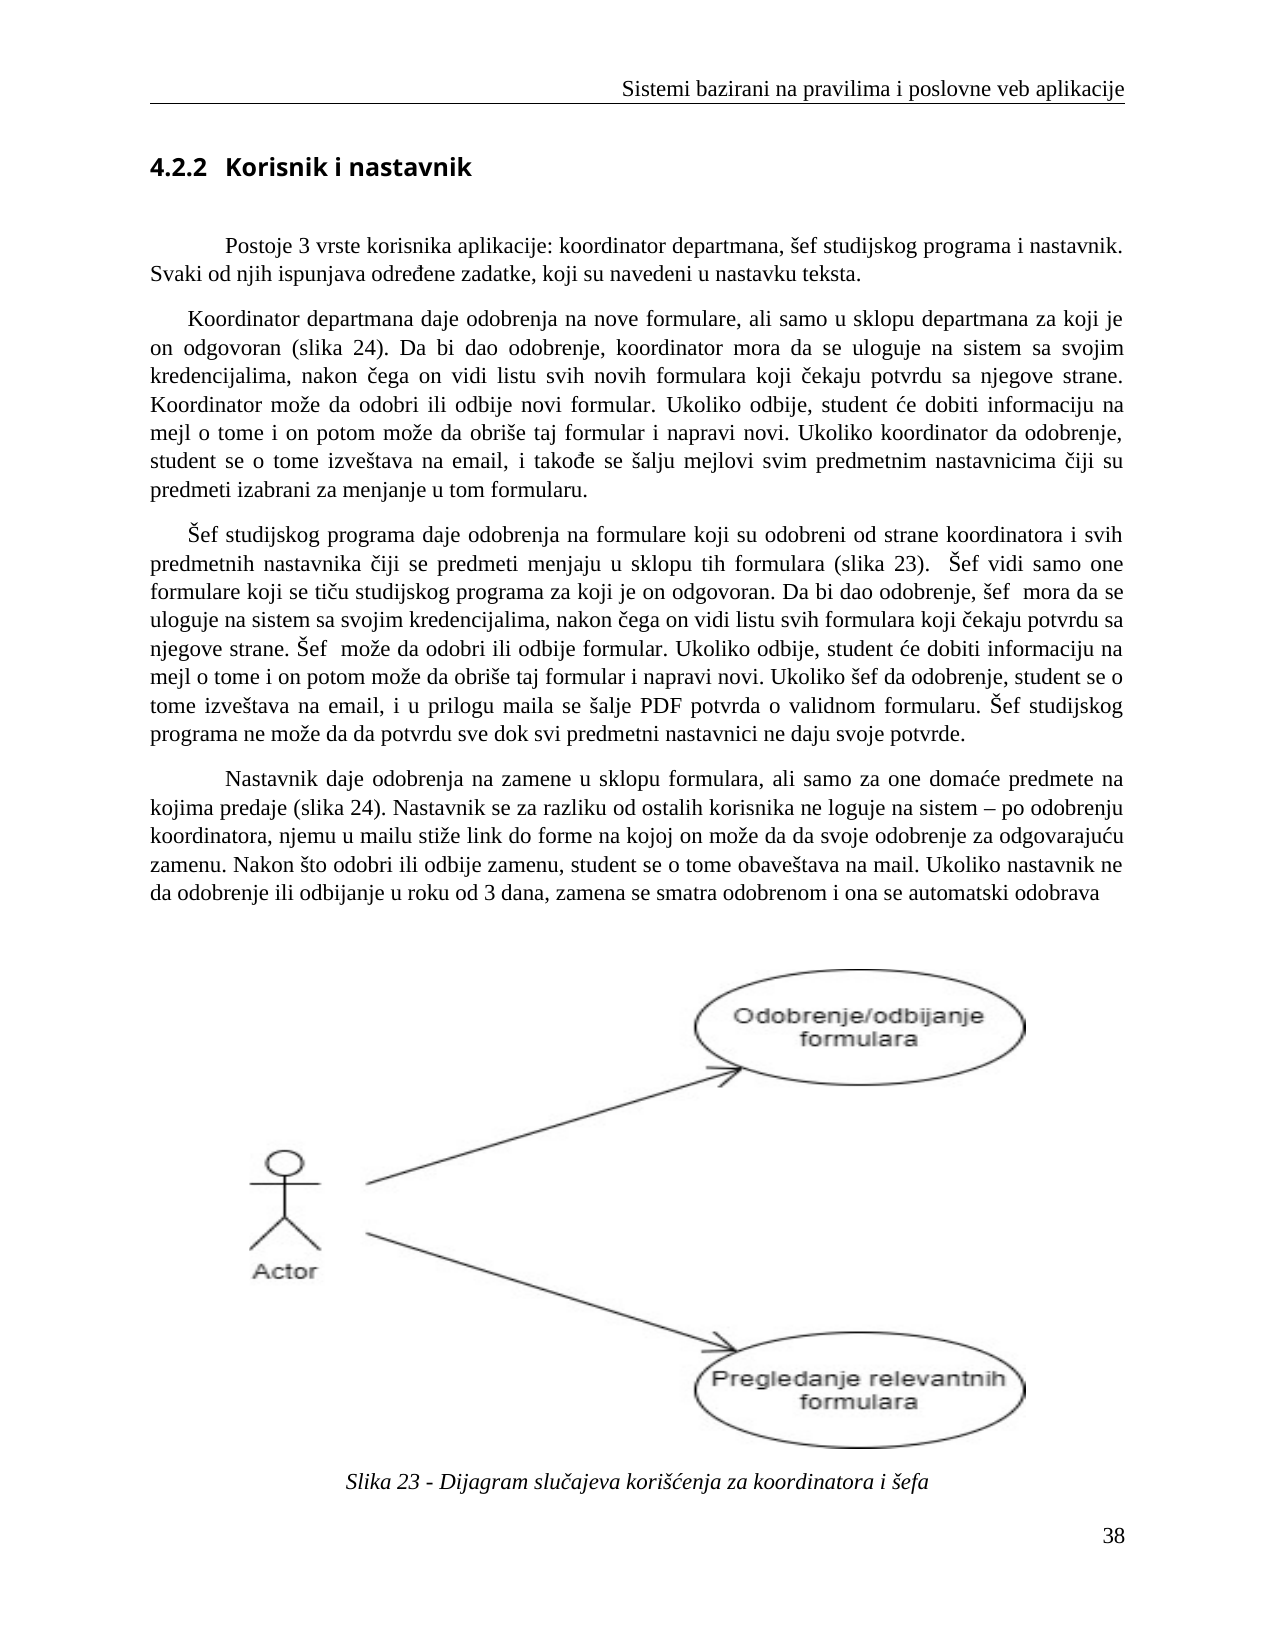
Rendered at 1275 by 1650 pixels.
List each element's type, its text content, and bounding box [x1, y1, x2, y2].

text Postoje 3 vrste korisnika aplikacije: koordinator departmana, šef studijskog programa i nastavnik. Svaki od njih ispunjava određene zadatke, koji su navedeni u nastavku teksta. [150, 232, 1125, 287]
picture [249, 969, 1026, 1449]
text Koordinator departmana daje odobrenja na nove formulare, ali samo u sklopu departmana za koji je on odgovoran (slika 24). Da bi dao odobrenje, koordinator mora da se uloguje na sistem sa svojim kredencijalima, nakon čega on vidi listu svih novih formulara koji čekaju potvrdu sa njegove strane. Koordinator može da odobri ili odbije novi formular. Ukoliko odbije, student će dobiti informaciju na mejl o tome i on potom može da obriše taj formular i napravi novi. Ukoliko koordinator da odobrenje, student se o tome izveštava na email, i takođe se šalju mejlovi svim predmetnim nastavnicima čiji su predmeti izabrani za menjanje u tom formularu. [150, 305, 1125, 502]
text Nastavnik daje odobrenja na zamene u sklopu formulara, ali samo za one domaće predmete na kojima predaje (slika 24). Nastavnik se za razliku od ostalih korisnika ne loguje na sistem – po odobrenju koordinatora, njemu u mailu stiže link do forme na kojoj on može da da svoje odobrenje za odgovarajuću zamenu. Nakon što odobri ili odbije zamenu, student se o tome obaveštava na mail. Ukoliko nastavnik ne da odobrenje ili odbijanje u roku od 3 dana, zamena se smatra odobrenom i ona se automatski odobrava [150, 765, 1125, 905]
text Slika 23 - Dijagram slučajeva korišćenja za koordinatora i šefa [150, 1468, 1125, 1494]
text Šef studijskog programa daje odobrenja na formulare koji su odobreni od strane koordinatora i svih predmetnih nastavnika čiji se predmeti menjaju u sklopu tih formulara (slika 23). Šef vidi samo one formulare koji se tiču studijskog programa za koji je on odgovoran. Da bi dao odobrenje, šef mora da se uloguje na sistem sa svojim kredencijalima, nakon čega on vidi listu svih formulara koji čekaju potvrdu sa njegove strane. Šef može da odobri ili odbije formular. Ukoliko odbije, student će dobiti informaciju na mejl o tome i on potom može da obriše taj formular i napravi novi. Ukoliko šef da odobrenje, student se o tome izveštava na email, i u prilogu maila se šalje PDF potvrda o validnom formularu. Šef studijskog programa ne može da da potvrdu sve dok svi predmetni nastavnici ne daju svoje potvrde. [150, 521, 1125, 747]
subtitle Korisnik i nastavnik [150, 150, 1125, 184]
